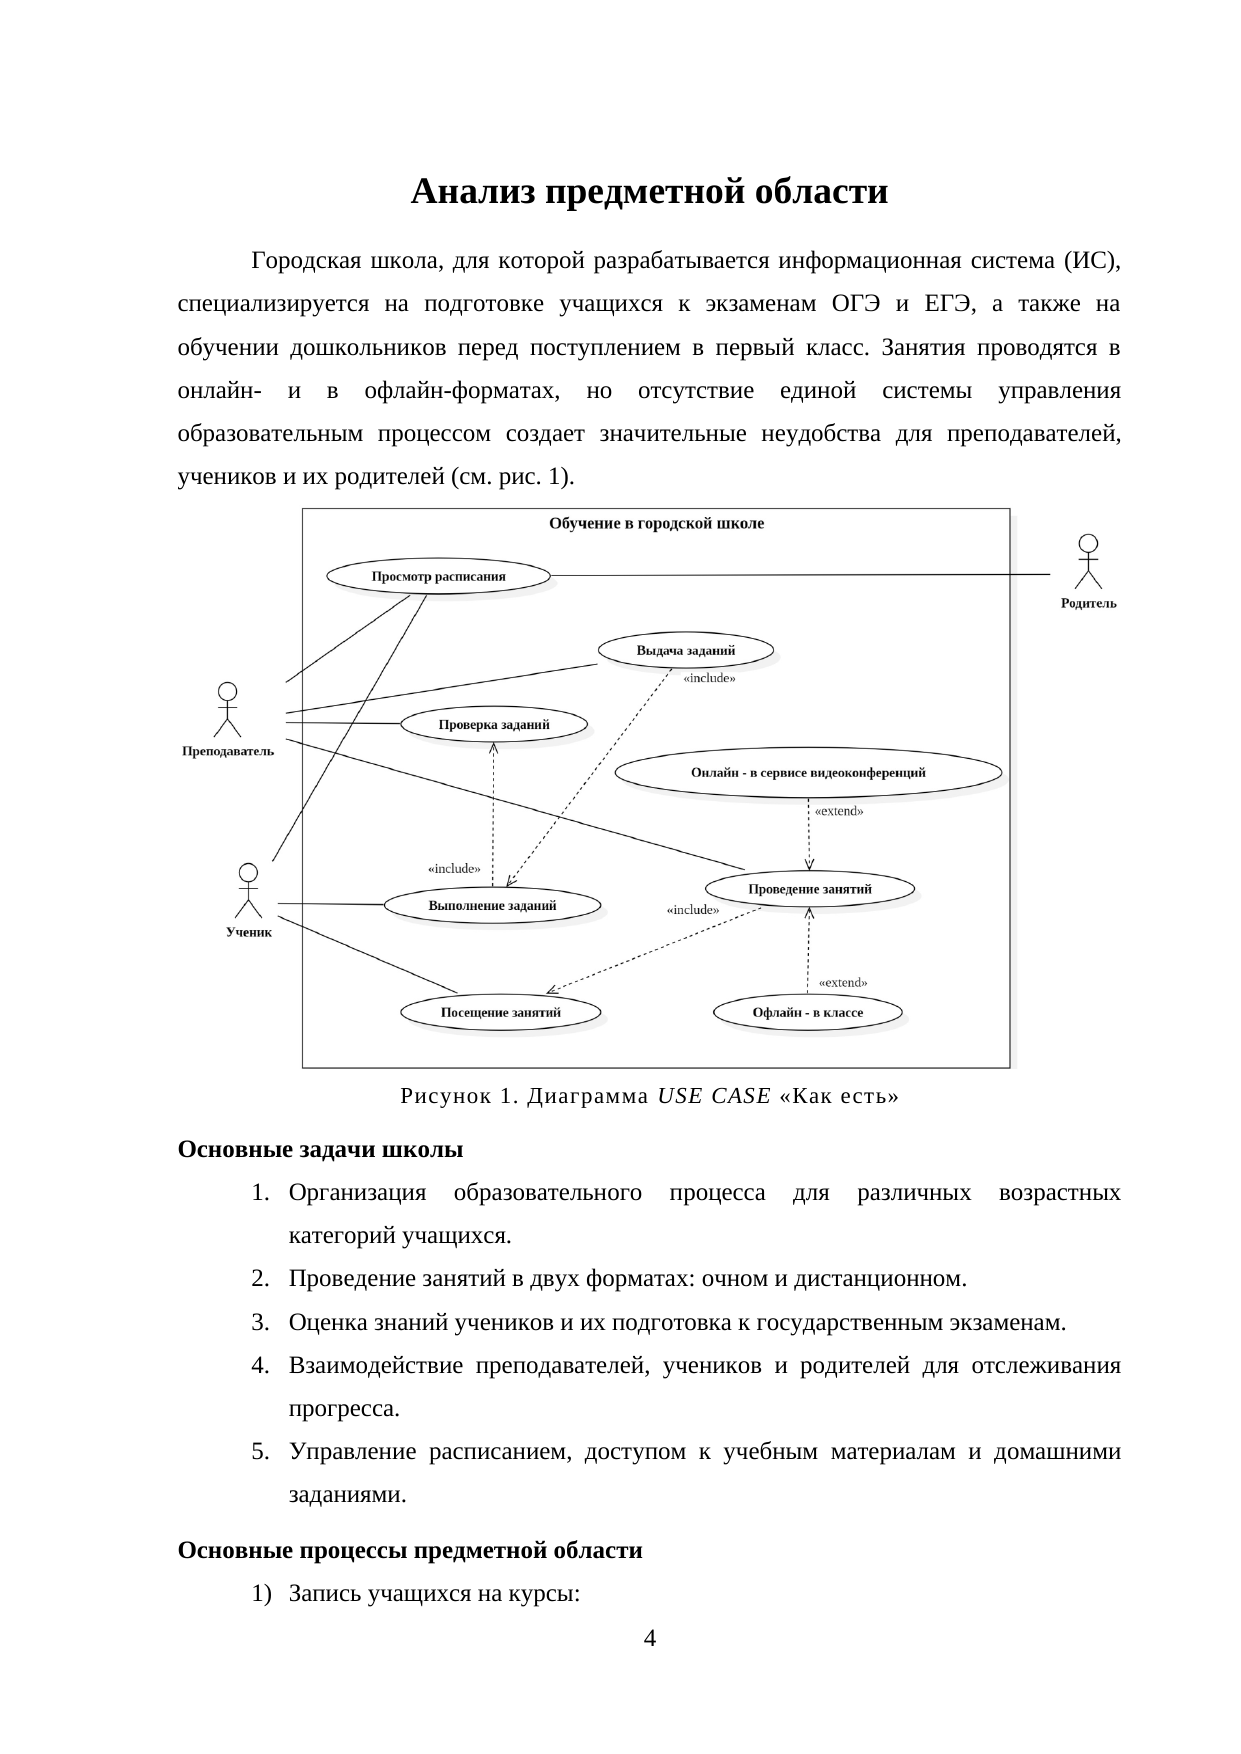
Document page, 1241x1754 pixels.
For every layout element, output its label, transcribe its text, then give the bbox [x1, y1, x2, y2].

list Запись учащихся на курсы: [251, 1578, 1122, 1607]
list Взаимодействие преподавателей, учеников и родителей для отслеживания прогресса. [251, 1350, 1122, 1422]
subtitle Основные процессы предметной области [177, 1535, 1122, 1563]
subtitle Анализ предметной области [177, 168, 1122, 211]
list Оценка знаний учеников и их подготовка к государственным экзаменам. [251, 1307, 1122, 1335]
text Городская школа, для которой разрабатывается информационная система (ИС), специализируется на подготовке учащихся к экзаменам ОГЭ и ЕГЭ, а также на обучении дошкольников перед поступлением в первый класс. Занятия проводятся в онлайн- и в офлайн-форматах, но отсутствие единой системы управления образовательным процессом создает значительные неудобства для преподавателей, учеников и их родителей (см. рис. 1). [177, 245, 1122, 490]
list Организация образовательного процесса для различных возрастных категорий учащихся. [251, 1177, 1122, 1249]
list Проведение занятий в двух форматах: очном и дистанционном. [251, 1263, 1122, 1292]
list Управление расписанием, доступом к учебным материалам и домашними заданиями. [251, 1436, 1122, 1508]
subtitle Рисунок 1. Диаграмма USE CASE «Как есть» [177, 1082, 1122, 1108]
subtitle Основные задачи школы [177, 1134, 1122, 1163]
picture [177, 504, 1123, 1069]
